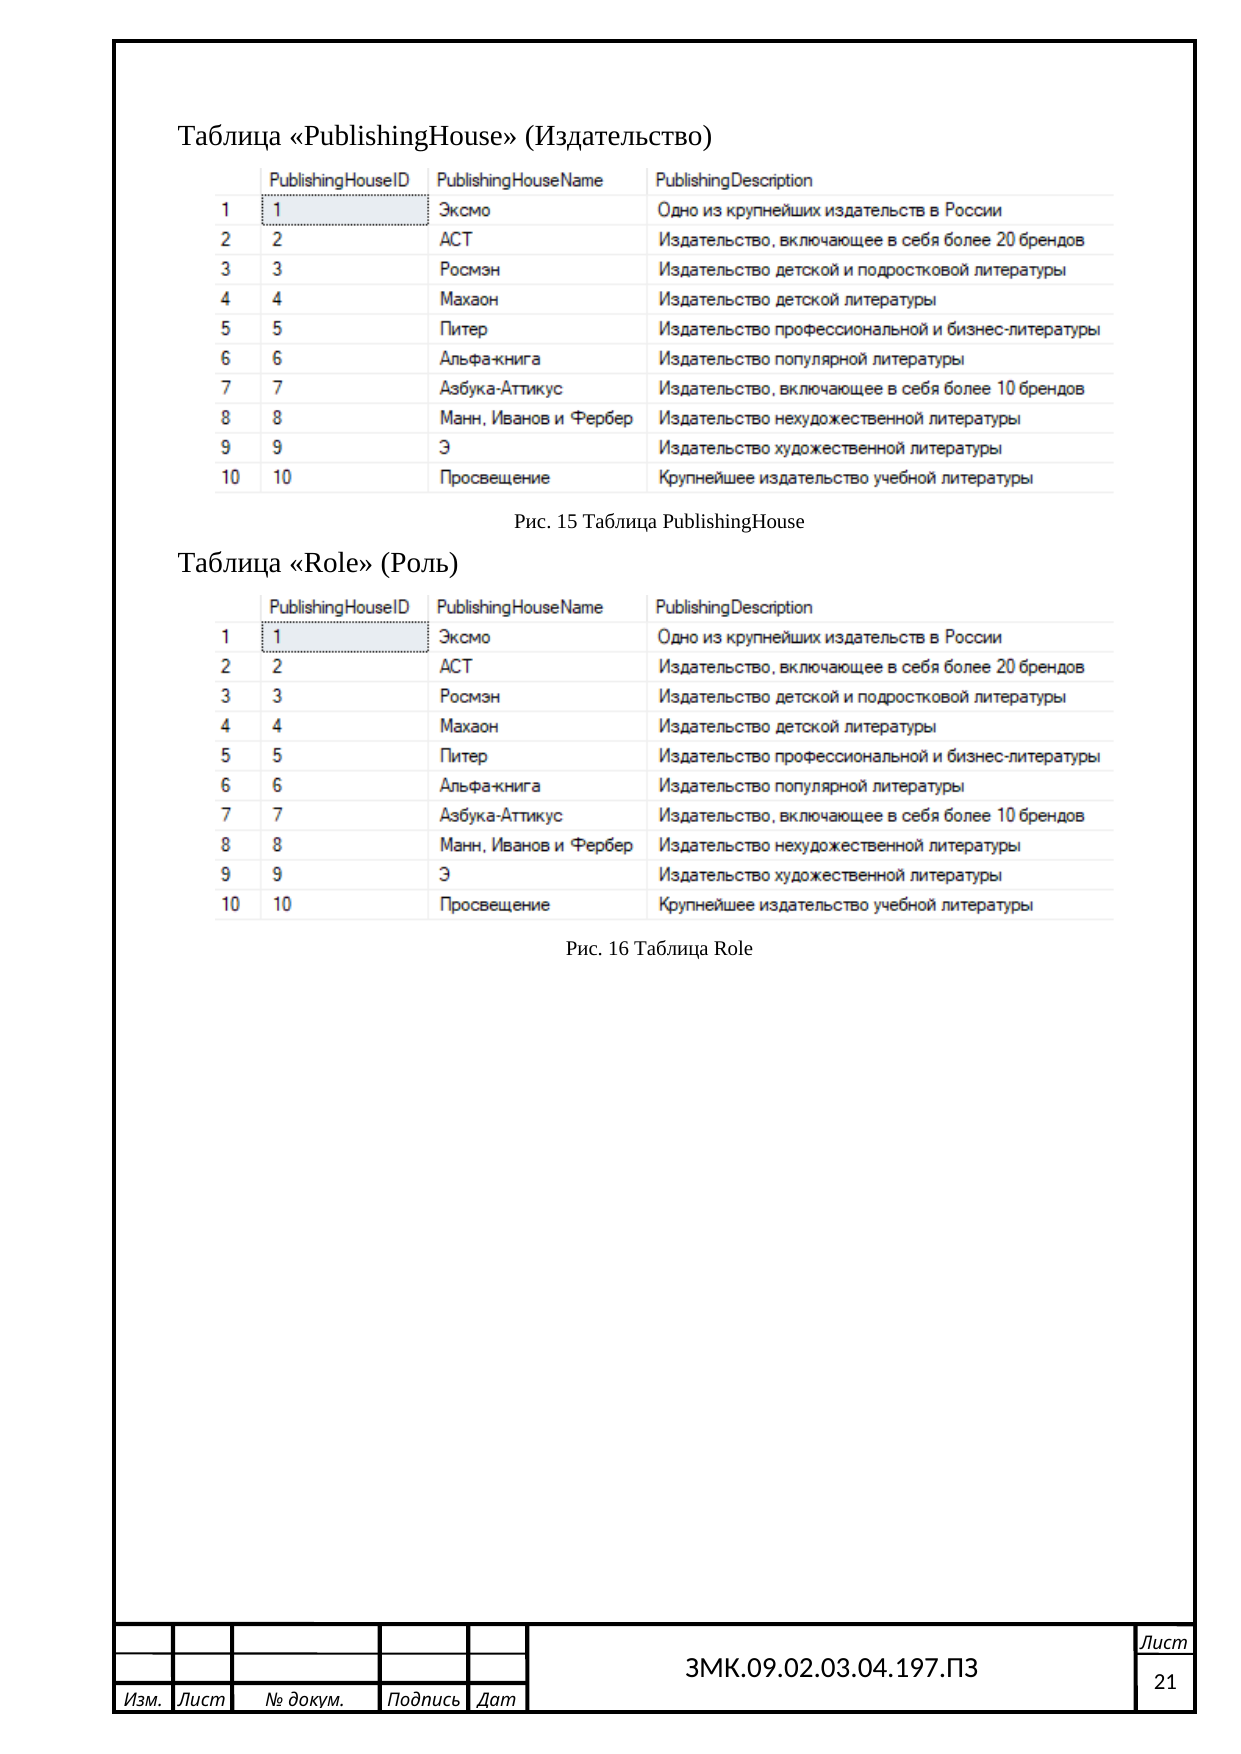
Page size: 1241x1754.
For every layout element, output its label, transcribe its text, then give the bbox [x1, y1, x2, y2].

text Таблица «PublishingHouse» (Издательство) [177, 118, 1152, 152]
text Таблица «Role» (Роль) [177, 545, 1152, 578]
picture [215, 595, 1114, 922]
picture [215, 168, 1114, 495]
text Рис. 15 Таблица PublishingHouse [177, 509, 1141, 533]
text Рис. 16 Таблица Role [177, 936, 1141, 960]
